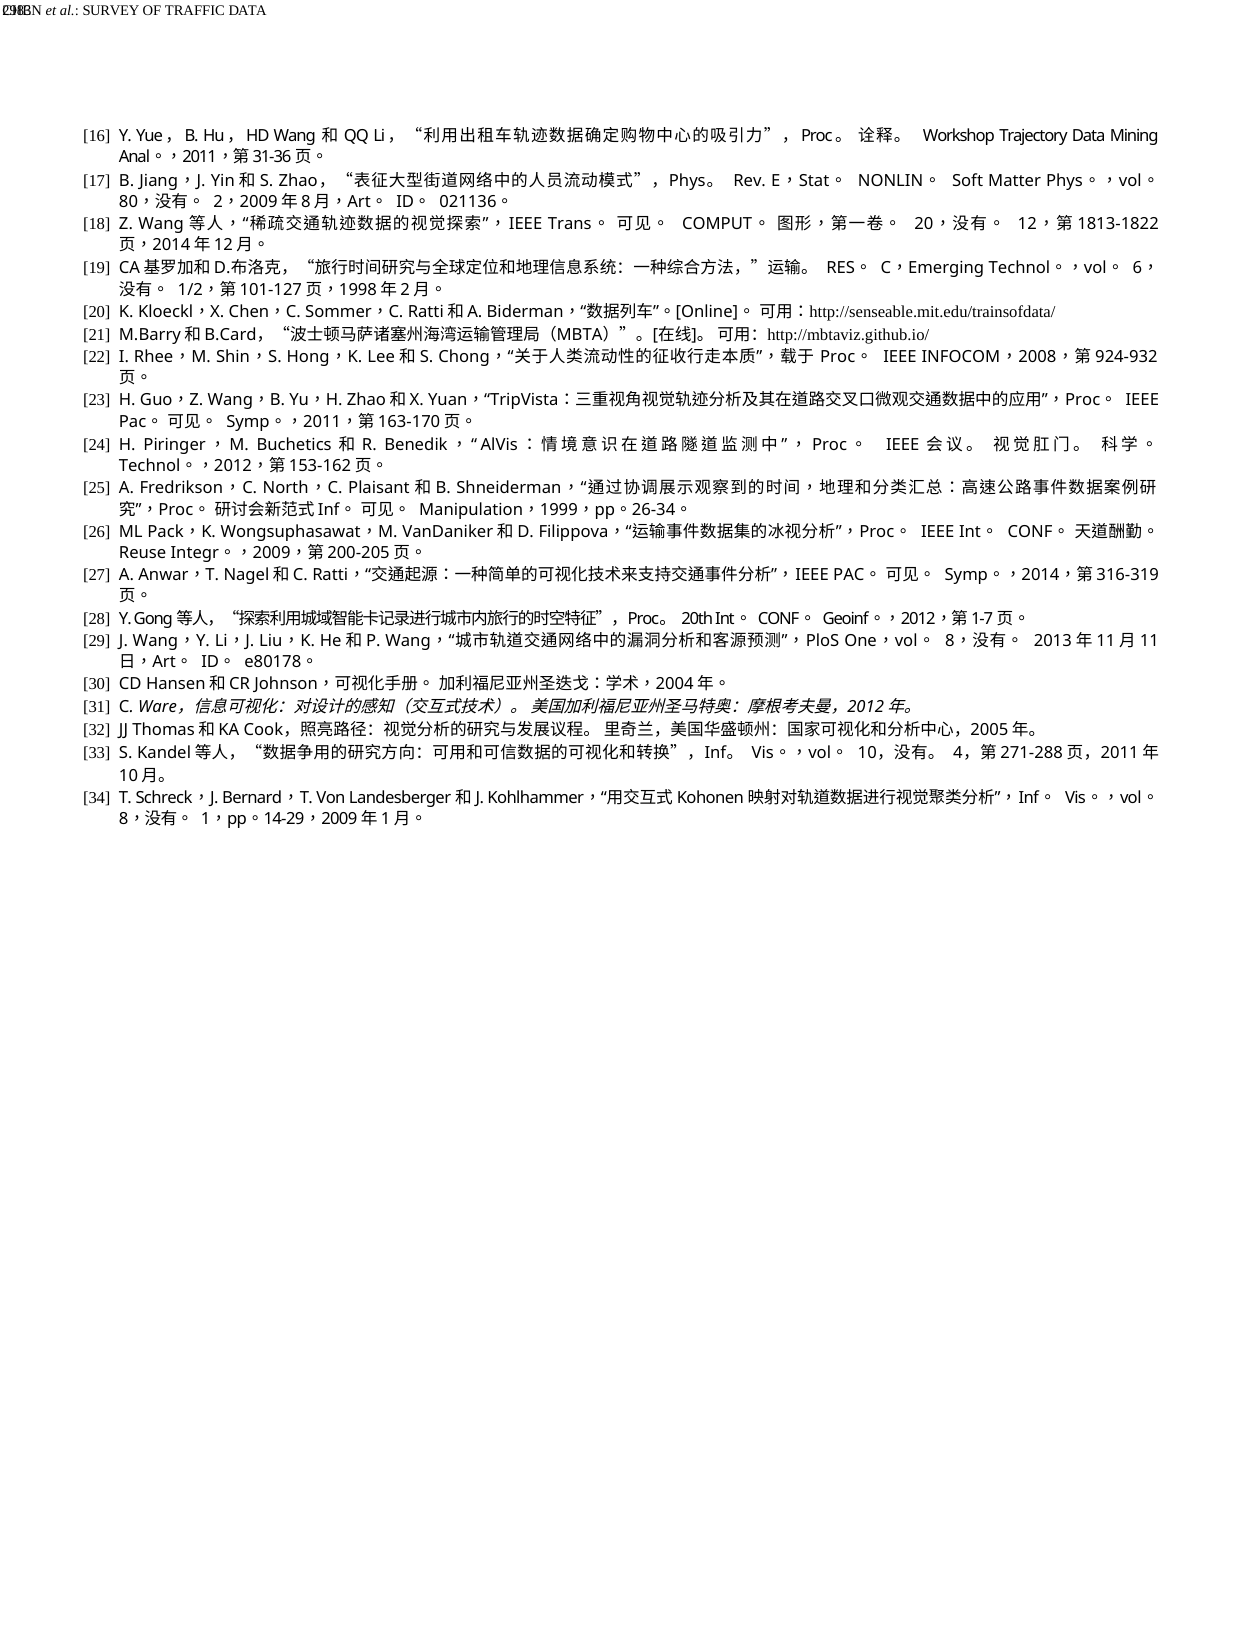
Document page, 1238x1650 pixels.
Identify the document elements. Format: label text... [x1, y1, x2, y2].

list J. Wang，Y. Li，J. Liu，K. He和P. Wang，“城市轨道交通网络中的漏洞分析和客源预测”，PloS One，vol。 8，没有。 2013年11月11日，Art。 ID。 e80178。 [83, 629, 1159, 672]
list CD Hansen和CR Johnson，可视化手册。 加利福尼亚州圣迭戈：学术，2004年。 [83, 672, 1159, 694]
list ML Pack，K. Wongsuphasawat，M. VanDaniker和D. Filippova，“运输事件数据集的冰视分析”，Proc。 IEEE Int。 CONF。 天道酬勤。 Reuse Integr。，2009，第200-205页。 [83, 520, 1159, 563]
list Y. Yue，B. Hu，HD Wang和QQ Li，“利用出租车轨迹数据确定购物中心的吸引力”，Proc。 诠释。 Workshop Trajectory Data Mining Anal。，2011，第31-36页。 [83, 123, 1159, 168]
list K. Kloeckl，X. Chen，C. Sommer，C. Ratti和A. Biderman，“数据列车”。[Online]。 可用：http://senseable.mit.edu/trainsofdata/ [83, 300, 1159, 322]
list H. Piringer，M. Buchetics和R. Benedik，“AlVis：情境意识在道路隧道监测中”，Proc。 IEEE会议。 视觉肛门。 科学。 Technol。，2012，第153-162页。 [83, 432, 1159, 477]
list S. Kandel等人，“数据争用的研究方向：可用和可信数据的可视化和转换”，Inf。 Vis。，vol。 10，没有。 4，第271-288页，2011年10月。 [83, 740, 1159, 786]
list I. Rhee，M. Shin，S. Hong，K. Lee和S. Chong，“关于人类流动性的征收行走本质”，载于Proc。 IEEE INFOCOM，2008，第924-932页。 [83, 345, 1159, 388]
list M.Barry和B.Card，“波士顿马萨诸塞州海湾运输管理局（MBTA）”。[在线]。 可用：http://mbtaviz.github.io/ [83, 322, 1159, 345]
list A. Anwar，T. Nagel和C. Ratti，“交通起源：一种简单的可视化技术来支持交通事件分析”，IEEE PAC。 可见。 Symp。，2014，第316-319页。 [83, 563, 1159, 606]
list Y. Gong等人，“探索利用城域智能卡记录进行城市内旅行的时空特征”，Proc。 20th Int。 CONF。 Geoinf。，2012，第1-7页。 [83, 606, 1159, 629]
list A. Fredrikson，C. North，C. Plaisant和B. Shneiderman，“通过协调展示观察到的时间，地理和分类汇总：高速公路事件数据案例研究”，Proc。 研讨会新范式Inf。 可见。 Manipulation，1999，pp。26-34。 [83, 477, 1159, 520]
list H. Guo，Z. Wang，B. Yu，H. Zhao和X. Yuan，“TripVista：三重视角视觉轨迹分析及其在道路交叉口微观交通数据中的应用”，Proc。 IEEE Pac。 可见。 Symp。，2011，第163-170页。 [83, 389, 1159, 432]
list CA基罗加和D.布洛克，“旅行时间研究与全球定位和地理信息系统：一种综合方法，”运输。 RES。 C，Emerging Technol。，vol。 6，没有。 1/2，第101-127页，1998年2月。 [83, 256, 1159, 300]
list C. Ware，信息可视化：对设计的感知（交互式技术）。 美国加利福尼亚州圣马特奥：摩根考夫曼，2012年。 [83, 694, 1158, 717]
list B. Jiang，J. Yin和S. Zhao，“表征大型街道网络中的人员流动模式”，Phys。 Rev. E，Stat。 NONLIN。 Soft Matter Phys。，vol。 80，没有。 2，2009年8月，Art。 ID。 021136。 [83, 168, 1159, 212]
list Z. Wang等人，“稀疏交通轨迹数据的视觉探索”，IEEE Trans。 可见。 COMPUT。 图形，第一卷。 20，没有。 12，第1813-1822页，2014年12月。 [83, 212, 1159, 256]
list JJ Thomas和KA Cook，照亮路径：视觉分析的研究与发展议程。 里奇兰，美国华盛顿州：国家可视化和分析中心，2005年。 [83, 717, 1159, 740]
list T. Schreck，J. Bernard，T. Von Landesberger和J. Kohlhammer，“用交互式Kohonen映射对轨道数据进行视觉聚类分析”，Inf。 Vis。，vol。 8，没有。 1，pp。14-29，2009年1月。 [83, 786, 1159, 829]
